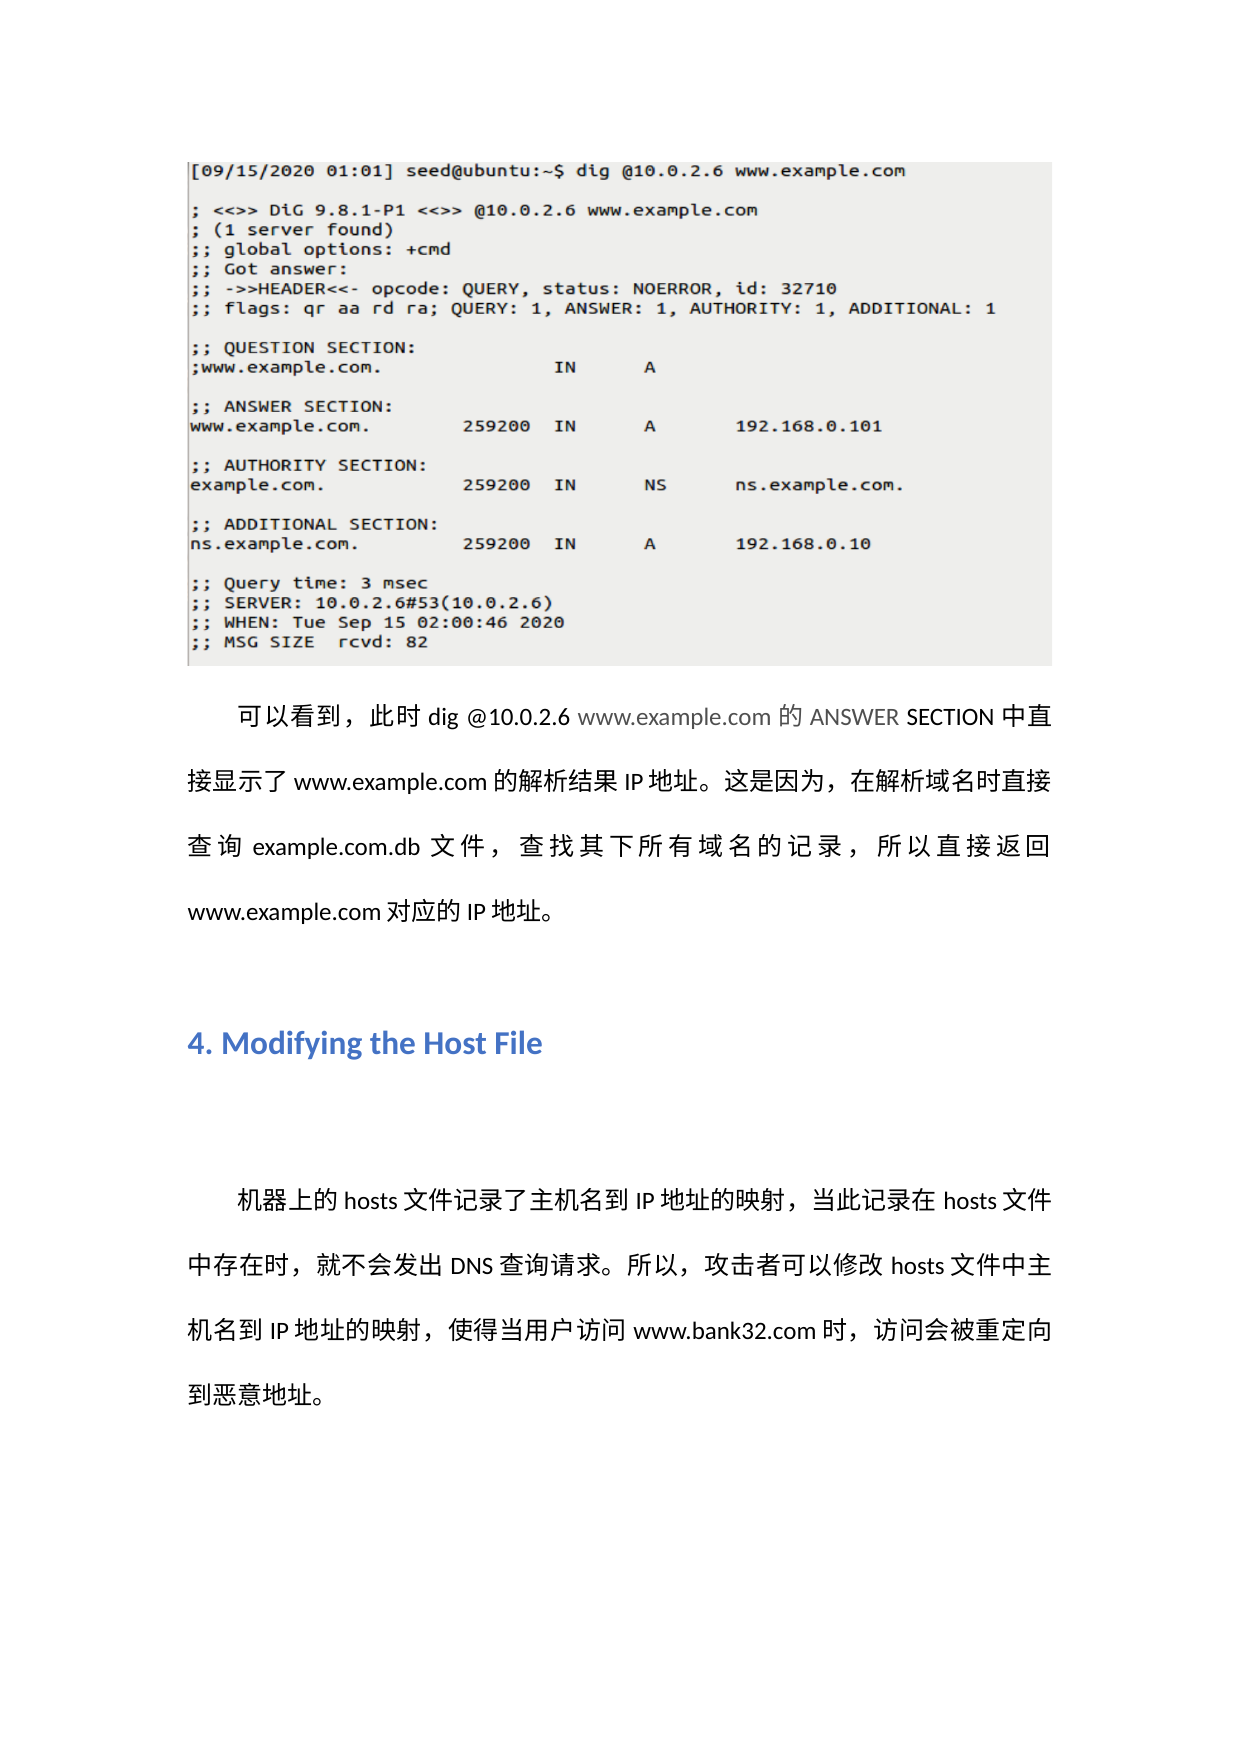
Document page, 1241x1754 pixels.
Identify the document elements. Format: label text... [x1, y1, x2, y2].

text 可以看到，此时dig @10.0.2.6 www.example.com的ANSWER SECTION中直接显示了www.example.com的解析结果IP地址。这是因为，在解析域名时直接查询example.com.db文件，查找其下所有域名的记录，所以直接返回www.example.com对应的IP地址。 [187, 682, 1053, 942]
picture [187, 162, 1053, 666]
subtitle Modifying the Host File [187, 1010, 1053, 1075]
text 机器上的hosts文件记录了主机名到IP地址的映射，当此记录在hosts文件中存在时，就不会发出DNS查询请求。所以，攻击者可以修改hosts文件中主机名到IP地址的映射，使得当用户访问www.bank32.com时，访问会被重定向到恶意地址。 [187, 1166, 1053, 1426]
